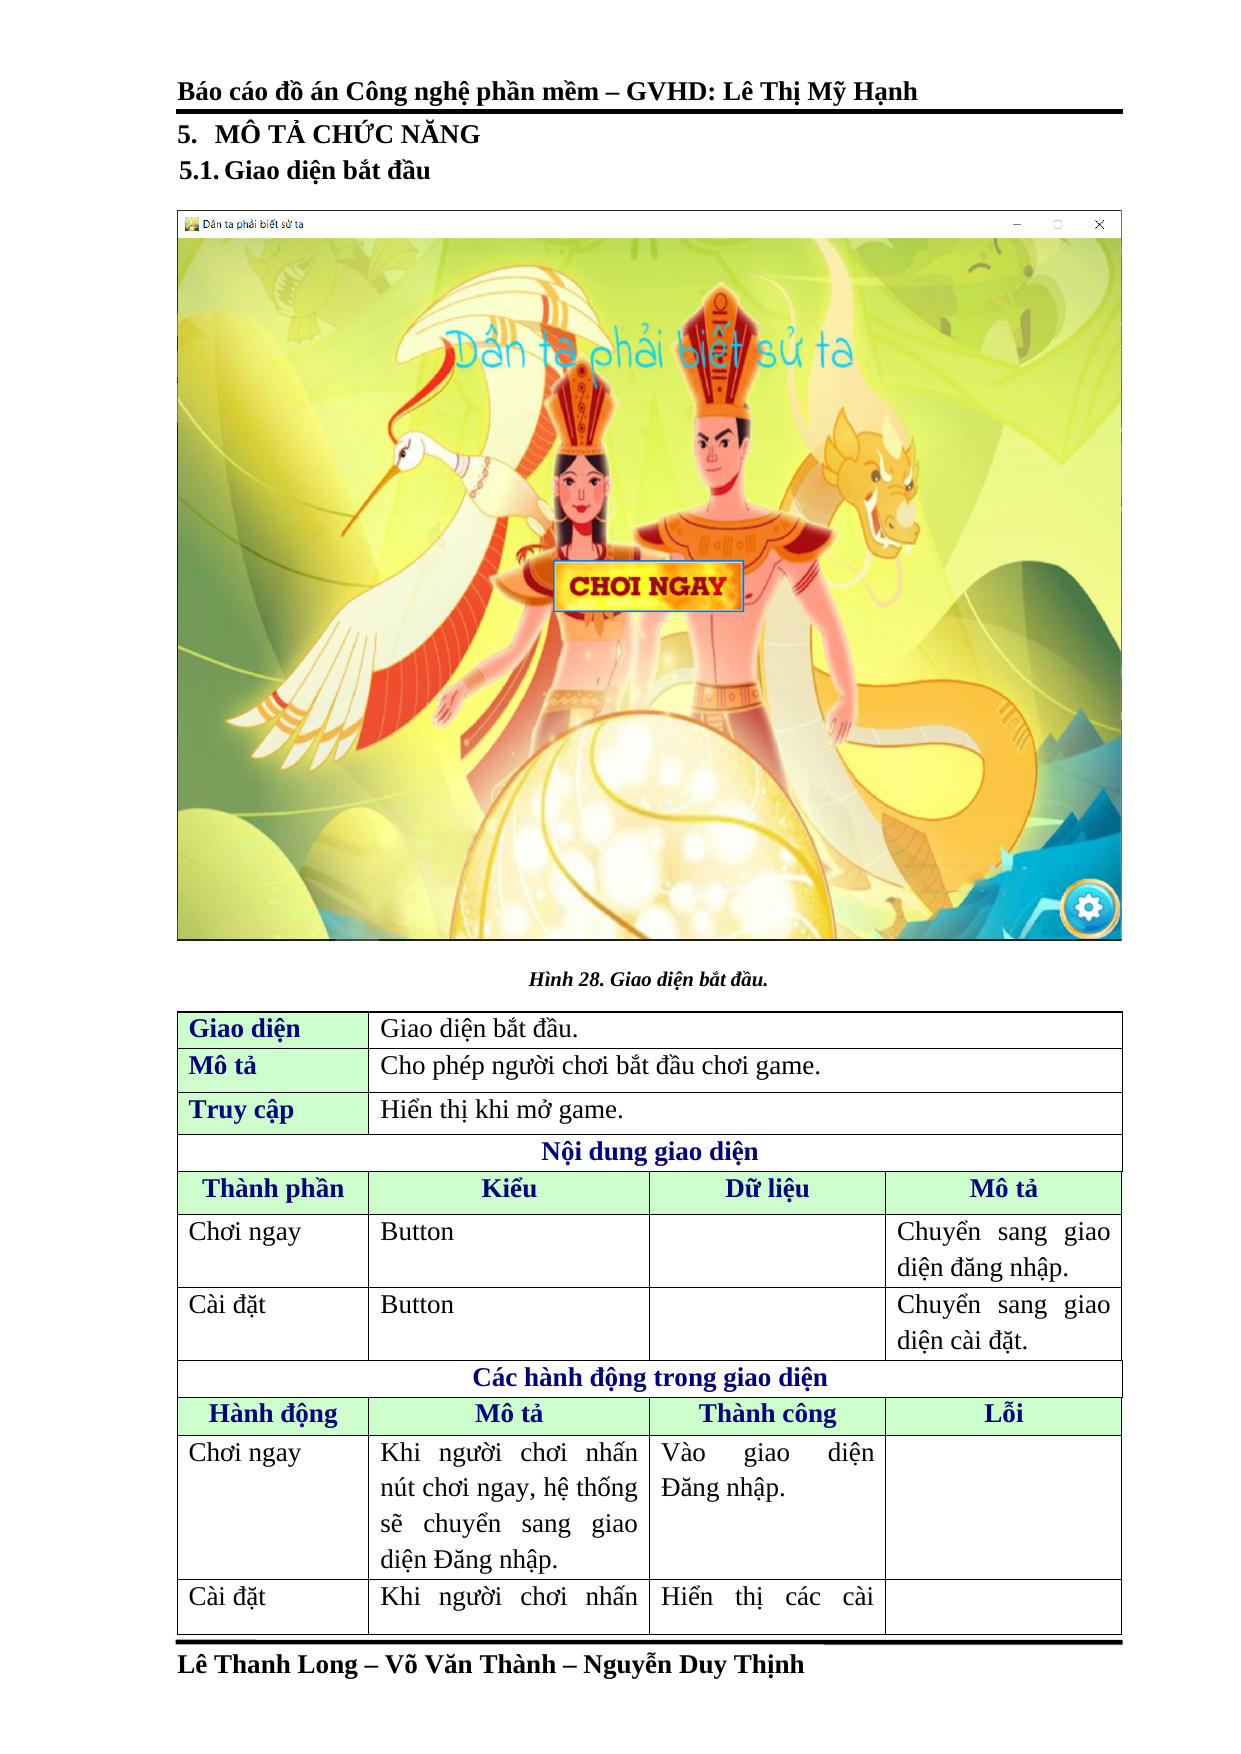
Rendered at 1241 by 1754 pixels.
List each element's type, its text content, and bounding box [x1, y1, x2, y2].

table_cell Chơi ngay [178, 1215, 368, 1287]
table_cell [650, 1580, 885, 1634]
table_cell Chơi ngay [178, 1436, 368, 1579]
table_cell Vào giao diện Đăng nhập. [650, 1436, 885, 1579]
table_header Giao diện bắt đầu. [369, 1013, 1122, 1048]
table_cell Dữ liệu [650, 1172, 885, 1214]
text Hình 28. Giao diện bắt đầu. [177, 966, 1122, 991]
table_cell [369, 1580, 649, 1634]
picture [177, 210, 1122, 941]
table_cell Button [369, 1215, 649, 1287]
table_cell [886, 1580, 1121, 1634]
table_header Giao diện [178, 1013, 368, 1048]
table_cell Các hành động trong giao diện [178, 1361, 1122, 1397]
table_cell Truy cập [178, 1093, 368, 1134]
table_cell Nội dung giao diện [178, 1135, 1122, 1171]
table_cell Khi người chơi nhấn nút chơi ngay, hệ thống sẽ chuyển sang giao diện Đăng nhập. [369, 1436, 649, 1579]
table_cell Hành động [178, 1398, 368, 1435]
list Giao diện bắt đầu [179, 154, 1122, 185]
table_cell Thành công [650, 1398, 885, 1435]
table_cell Cho phép người chơi bắt đầu chơi game. [369, 1049, 1122, 1092]
table_cell Mô tả [369, 1398, 649, 1435]
table_cell [650, 1288, 885, 1360]
list MÔ TẢ CHỨC NĂNG [177, 118, 1122, 150]
table_cell Lỗi [886, 1398, 1121, 1435]
table_cell Cài đặt [178, 1288, 368, 1360]
table_cell Chuyển sang giao diện đăng nhập. [886, 1215, 1121, 1287]
table_cell Cài đặt [178, 1580, 368, 1634]
table_cell Thành phần [178, 1172, 368, 1214]
table_cell [650, 1215, 885, 1287]
table_cell Chuyển sang giao diện cài đặt. [886, 1288, 1121, 1360]
table_cell Mô tả [886, 1172, 1121, 1214]
table_cell Kiểu [369, 1172, 649, 1214]
table_cell Mô tả [178, 1049, 368, 1092]
table_cell Button [369, 1288, 649, 1360]
table_cell Hiển thị khi mở game. [369, 1093, 1122, 1134]
table_cell [886, 1436, 1121, 1579]
